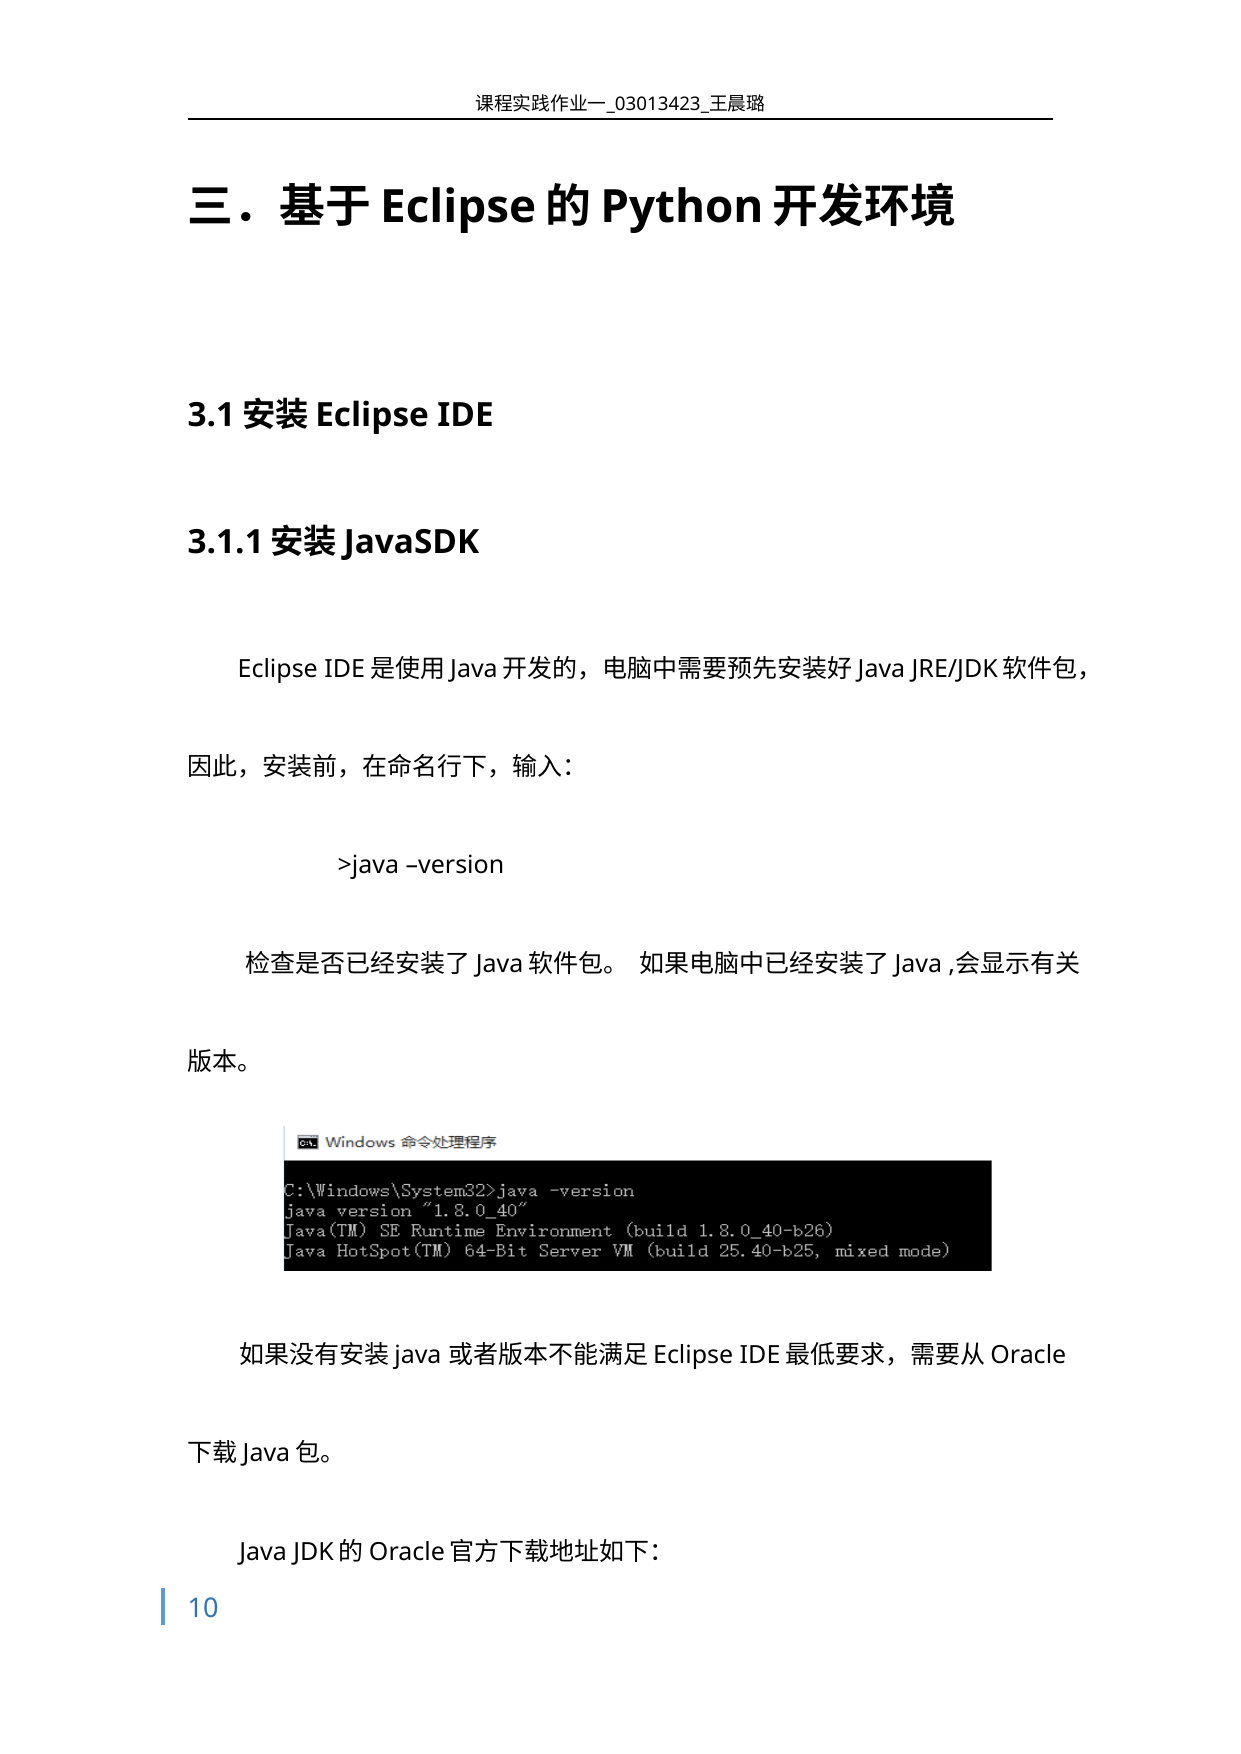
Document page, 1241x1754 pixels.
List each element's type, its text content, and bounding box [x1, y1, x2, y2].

text 检查是否已经安装了Java软件包。 如果电脑中已经安装了Java ,会显示有关版本。 [187, 929, 1088, 1092]
text >java –version [187, 831, 1088, 896]
text 如果没有安装java 或者版本不能满足Eclipse IDE最低要求，需要从Oracle下载Java包。 [187, 1320, 1088, 1483]
subtitle 三．基于Eclipse的Python开发环境 [187, 154, 1053, 252]
subtitle 3.1安装Eclipse IDE [187, 380, 1053, 445]
text Java JDK的Oracle官方下载地址如下： [187, 1517, 1088, 1582]
text Eclipse IDE是使用Java开发的，电脑中需要预先安装好Java JRE/JDK软件包，因此，安装前，在命名行下，输入： [187, 634, 1088, 797]
subtitle 3.1.1安装JavaSDK [187, 507, 1053, 572]
picture [283, 1126, 992, 1271]
